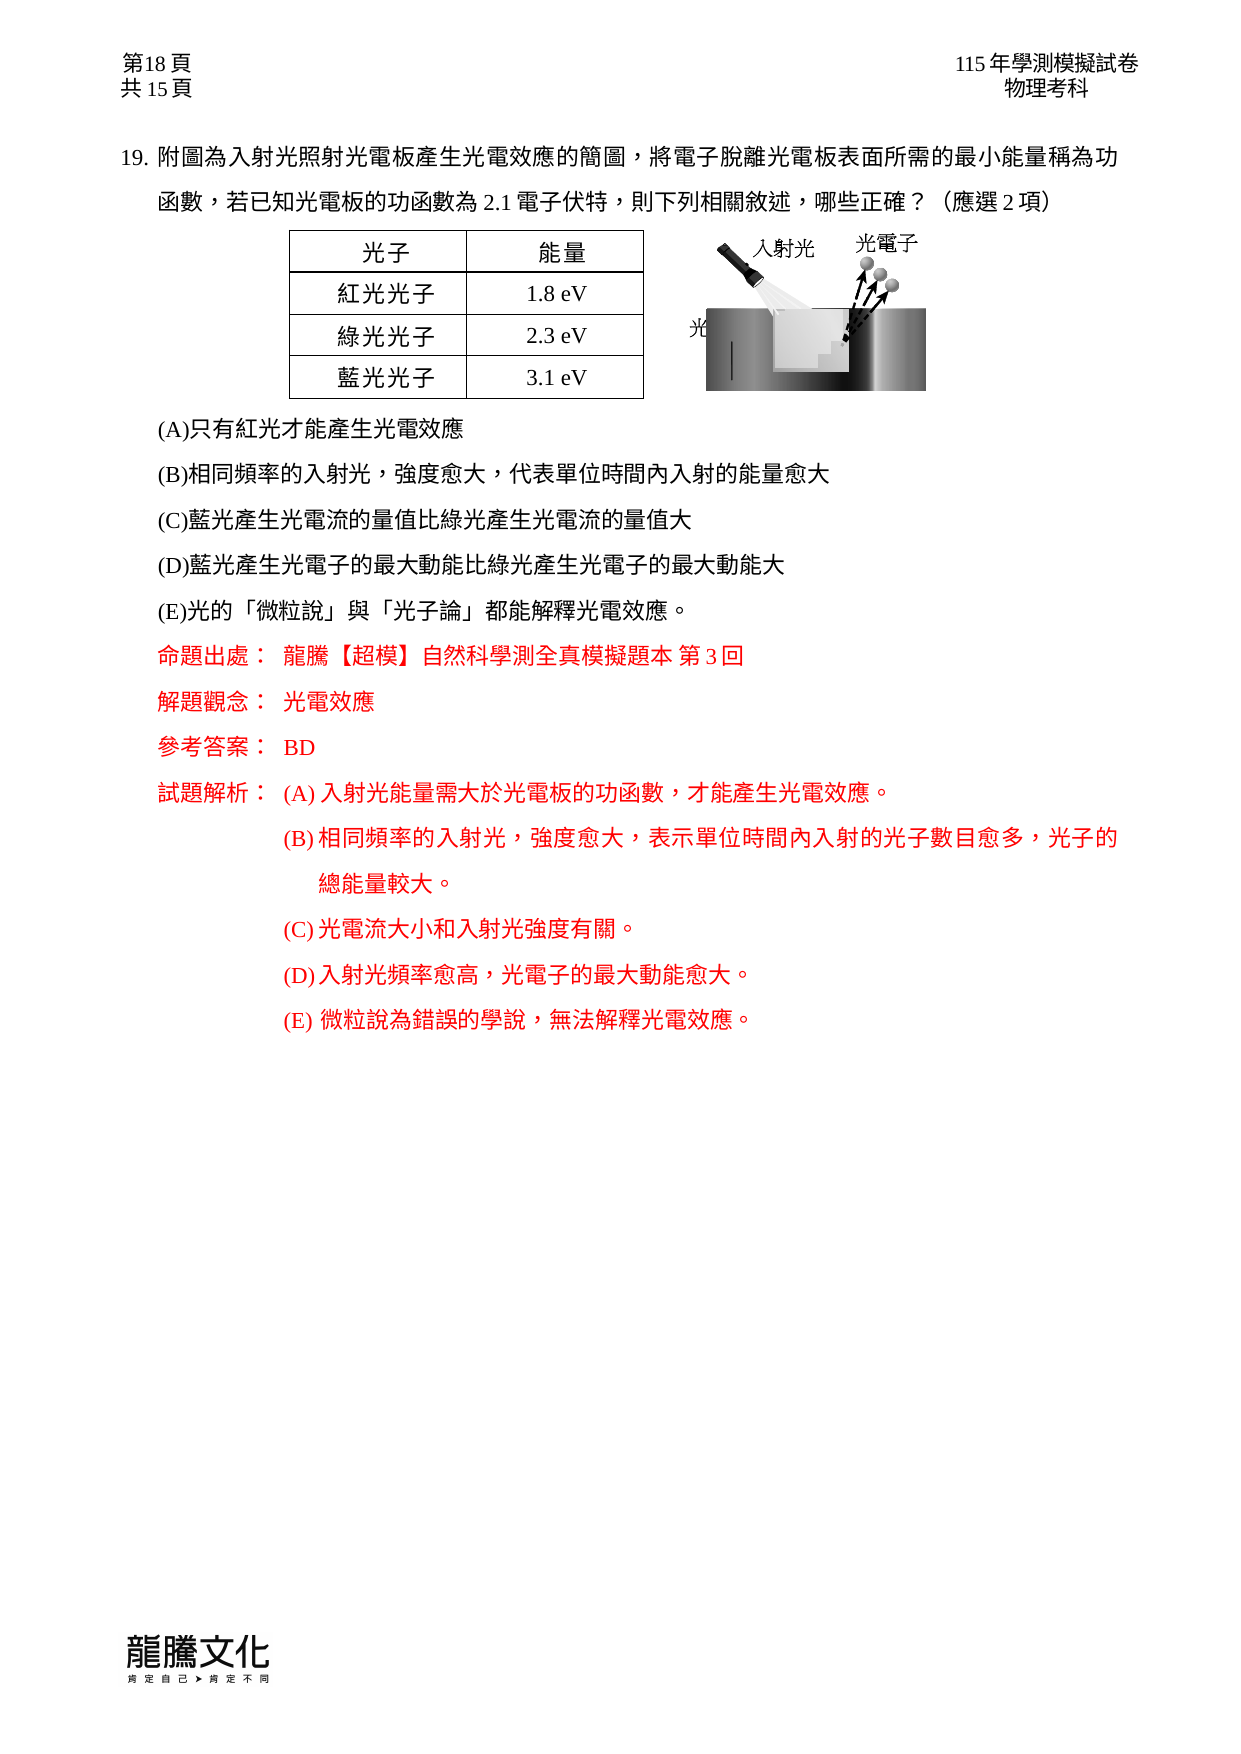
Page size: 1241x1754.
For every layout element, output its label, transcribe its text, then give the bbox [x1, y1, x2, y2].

table_cell 綠光光子 [290, 315, 466, 355]
table_cell 3.1 eV [467, 356, 643, 397]
text (D)藍光產生光電子的最大動能比綠光產生光電子的最大動能大 [158, 547, 1120, 580]
text 解題觀念： 光電效應 [158, 684, 1120, 717]
text (D) 入射光頻率愈高，光電子的最大動能愈大。 [158, 957, 1120, 990]
text 試題解析： (A) 入射光能量需大於光電板的功函數，才能產生光電效應。 [158, 775, 1120, 808]
table_header 光子 [290, 231, 466, 271]
table_cell 藍光光子 [290, 356, 466, 397]
text (B)相同頻率的入射光，強度愈大，代表單位時間內入射的能量愈大 [158, 456, 1120, 489]
text (C)藍光產生光電流的量值比綠光產生光電流的量值大 [158, 502, 1120, 535]
text (E)光的「微粒說」與「光子論」都能解釋光電效應。 [158, 593, 1120, 626]
text (E) 微粒說為錯誤的學說，無法解釋光電效應。 [158, 1002, 1120, 1036]
text (B) 相同頻率的入射光，強度愈大，表示單位時間內入射的光子數目愈多，光子的總能量較大。 [158, 820, 1120, 899]
text 19. 附圖為入射光照射光電板產生光電效應的簡圖，將電子脫離光電板表面所需的最小能量稱為功函數，若已知光電板的功函數為2.1電子伏特，則下列相關敘述，哪些正確？（應選2項） [120, 138, 1120, 217]
table_cell 1.8 eV [467, 273, 643, 313]
table_header [644, 230, 951, 397]
text (A)只有紅光才能產生光電效應 [158, 411, 1120, 444]
text (C) 光電流大小和入射光強度有關。 [158, 911, 1120, 944]
table_cell 2.3 eV [467, 315, 643, 355]
text 命題出處： 龍騰【超模】自然科學測全真模擬題本 第3回 [158, 638, 1120, 671]
table_cell 紅光光子 [290, 273, 466, 313]
picture [118, 1632, 274, 1687]
text 參考答案： BD [158, 729, 1120, 762]
table_header 能量 [467, 231, 643, 271]
